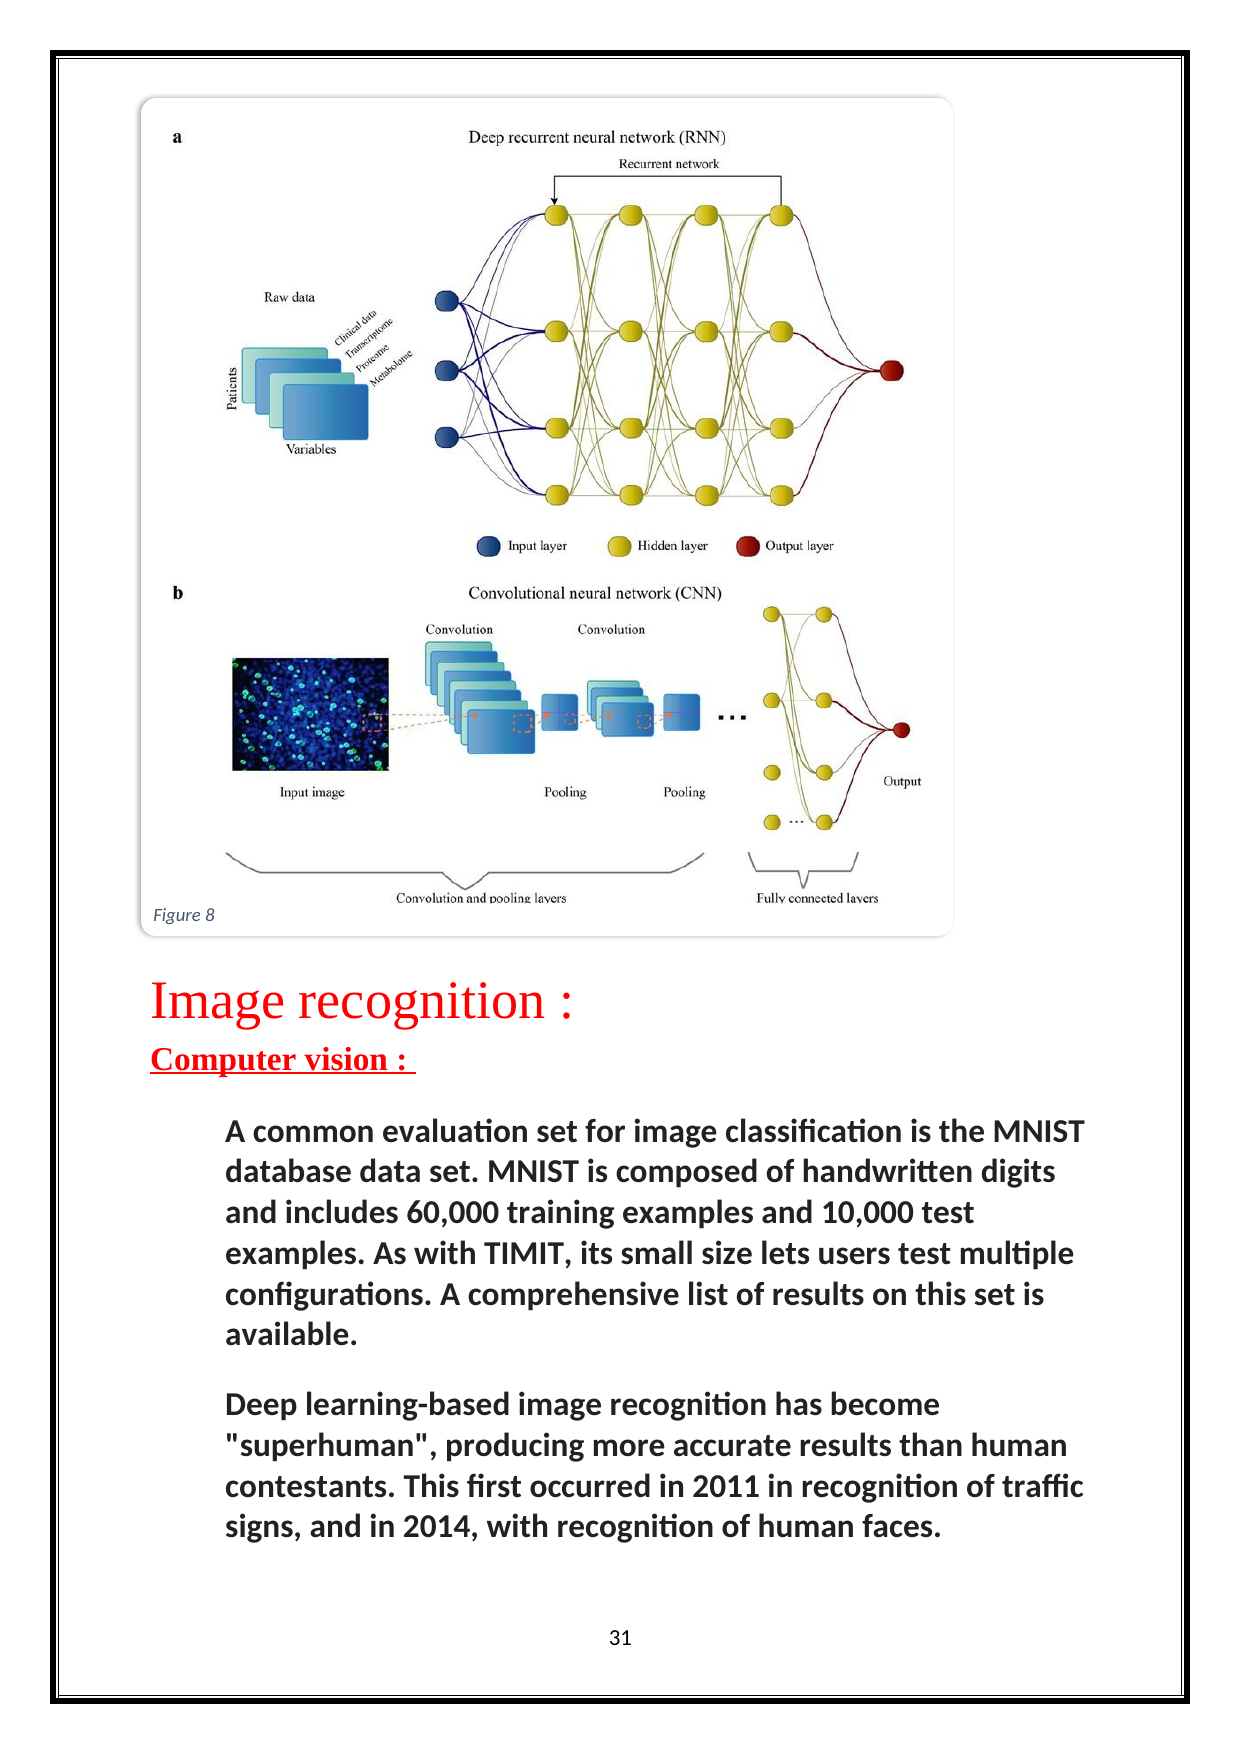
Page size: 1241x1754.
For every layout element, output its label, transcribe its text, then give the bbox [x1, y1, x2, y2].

text Deep learning-based image recognition has become "superhuman", producing more accurate results than human contestants. This first occurred in 2011 in recognition of traffic signs, and in 2014, with recognition of human faces. [225, 1383, 1090, 1546]
subtitle Image recognition : [150, 968, 1090, 1030]
text A common evaluation set for image classification is the MNIST database data set. MNIST is composed of handwritten digits and includes 60,000 training examples and 10,000 test examples. As with TIMIT, its small size lets users test multiple configurations. A comprehensive list of results on this set is available. [225, 1110, 1090, 1354]
subtitle Computer vision : [150, 1039, 1090, 1078]
picture [172, 130, 922, 903]
